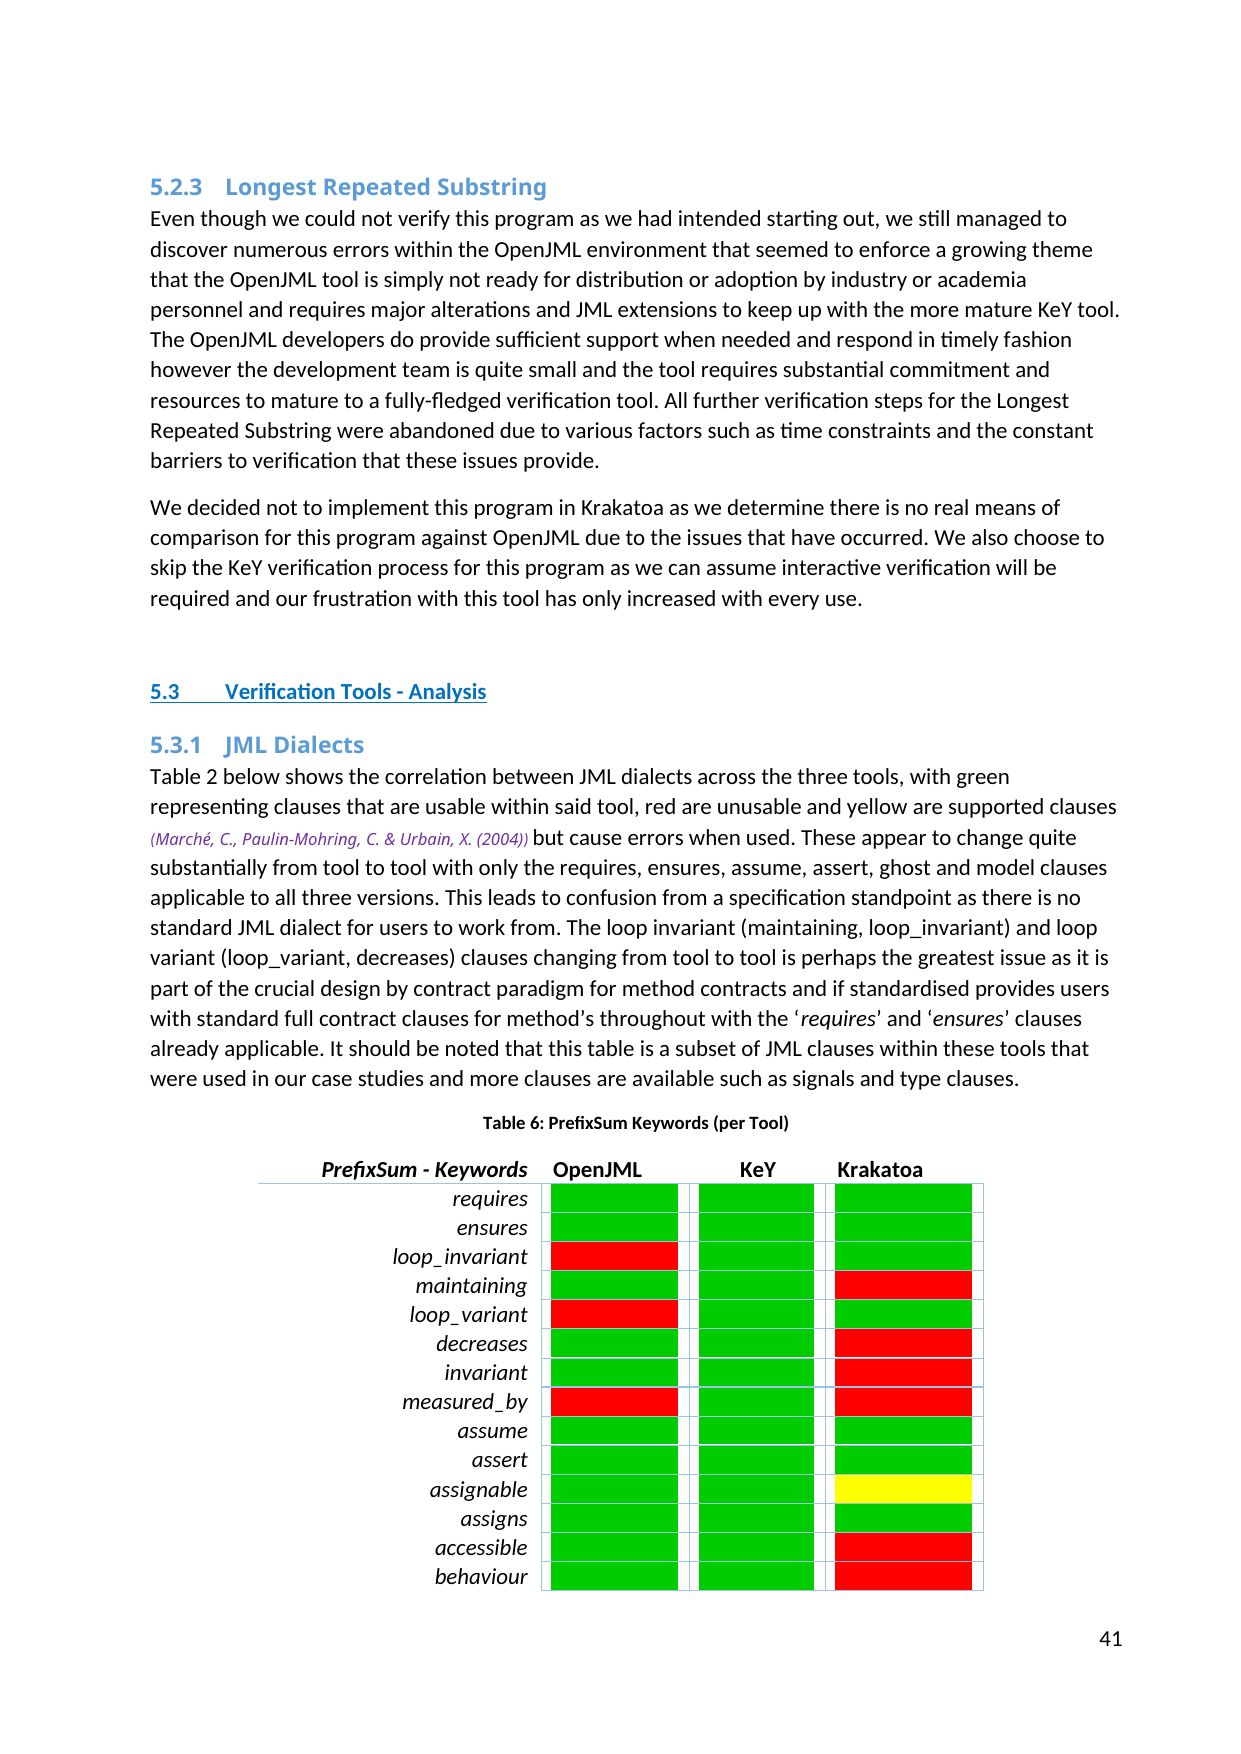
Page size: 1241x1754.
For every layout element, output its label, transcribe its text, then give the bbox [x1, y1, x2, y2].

table_cell [826, 1271, 835, 1299]
subtitle 5.3.1 JML Dialects [150, 728, 1122, 760]
table_cell [814, 1533, 825, 1561]
table_cell [678, 1475, 689, 1503]
table_cell [814, 1300, 825, 1328]
table_cell [678, 1533, 689, 1561]
table_cell [678, 1359, 689, 1386]
table_cell [972, 1417, 983, 1444]
table_cell [542, 1242, 551, 1270]
table_cell [826, 1242, 835, 1270]
table_cell [972, 1446, 983, 1474]
table_cell [814, 1184, 825, 1212]
table_cell [972, 1562, 983, 1590]
table_cell [814, 1359, 825, 1386]
table_cell [678, 1242, 689, 1270]
table_cell [690, 1475, 699, 1503]
table_cell [972, 1504, 983, 1532]
table_cell [678, 1562, 689, 1590]
table_cell [814, 1504, 825, 1532]
table_cell [826, 1562, 835, 1590]
table_header KeY [690, 1155, 826, 1183]
table_cell [814, 1417, 825, 1444]
table_cell [972, 1213, 983, 1241]
table_cell [542, 1213, 551, 1241]
table_cell [972, 1533, 983, 1561]
table_cell [678, 1271, 689, 1299]
table_cell [542, 1475, 551, 1503]
table_cell [542, 1359, 551, 1386]
table_cell [826, 1475, 835, 1503]
table_cell accessible [258, 1532, 541, 1561]
table_cell [814, 1388, 825, 1416]
table_cell [690, 1213, 699, 1241]
table_cell [690, 1271, 699, 1299]
table_cell ensures [258, 1212, 541, 1241]
table_cell [542, 1562, 551, 1590]
table_cell assert [258, 1445, 541, 1474]
table_cell [690, 1533, 699, 1561]
table_cell [678, 1300, 689, 1328]
table_cell behaviour [258, 1561, 541, 1590]
table_cell [542, 1329, 551, 1357]
table_cell requires [258, 1184, 541, 1212]
table_cell [826, 1533, 835, 1561]
subtitle 5.3 Verification Tools - Analysis [150, 677, 1122, 706]
table_cell [826, 1388, 835, 1416]
table_cell [814, 1562, 825, 1590]
table_cell [690, 1359, 699, 1386]
table_cell [542, 1446, 551, 1474]
table_cell [690, 1388, 699, 1416]
table_cell [826, 1213, 835, 1241]
table_cell [826, 1329, 835, 1357]
text Table 6: PrefixSum Keywords (per Tool) [150, 1111, 1122, 1134]
table_cell [826, 1504, 835, 1532]
table_header OpenJML [541, 1155, 690, 1183]
table_cell [678, 1329, 689, 1357]
table_cell [542, 1533, 551, 1561]
table_cell invariant [258, 1358, 541, 1386]
table_cell [678, 1417, 689, 1444]
table_cell [972, 1184, 983, 1212]
table_header PrefixSum - Keywords [258, 1155, 541, 1183]
subtitle 5.2.3 Longest Repeated Substring [150, 171, 1122, 202]
table_cell [814, 1475, 825, 1503]
table_cell [678, 1446, 689, 1474]
table_cell [972, 1475, 983, 1503]
table_cell [826, 1300, 835, 1328]
table_cell [678, 1388, 689, 1416]
table_cell [678, 1504, 689, 1532]
table_cell [826, 1184, 835, 1212]
table_cell [972, 1359, 983, 1386]
table_cell [814, 1329, 825, 1357]
table_cell [826, 1417, 835, 1444]
table_cell [690, 1417, 699, 1444]
table_cell [678, 1213, 689, 1241]
table_cell [542, 1388, 551, 1416]
table_cell [690, 1504, 699, 1532]
table_cell loop_invariant [258, 1241, 541, 1270]
table_cell decreases [258, 1328, 541, 1357]
table_cell [814, 1213, 825, 1241]
table_cell [814, 1242, 825, 1270]
table_cell [542, 1417, 551, 1444]
table_cell assignable [258, 1474, 541, 1503]
table_cell [826, 1446, 835, 1474]
table_cell [972, 1242, 983, 1270]
table_cell [972, 1388, 983, 1416]
text Table 2 below shows the correlation between JML dialects across the three tools, with green representing clauses that are usable within said tool, red are unusable and yellow are supported clauses (Marché, C., Paulin-Mohring, C. & Urbain, X. (2004)) but cause errors when used. These appear to change quite substantially from tool to tool with only the requires, ensures, assume, assert, ghost and model clauses applicable to all three versions. This leads to confusion from a specification standpoint as there is no standard JML dialect for users to work from. The loop invariant (maintaining, loop_invariant) and loop variant (loop_variant, decreases) clauses changing from tool to tool is perhaps the greatest issue as it is part of the crucial design by contract paradigm for method contracts and if standardised provides users with standard full contract clauses for method’s throughout with the ‘requires’ and ‘ensures’ clauses already applicable. It should be noted that this table is a subset of JML clauses within these tools that were used in our case studies and more clauses are available such as signals and type clauses. [150, 762, 1122, 1092]
table_cell [972, 1300, 983, 1328]
table_cell [690, 1300, 699, 1328]
table_cell maintaining [258, 1270, 541, 1299]
table_cell [690, 1329, 699, 1357]
table_cell [972, 1329, 983, 1357]
table_cell [690, 1562, 699, 1590]
table_cell [690, 1242, 699, 1270]
table_cell [542, 1300, 551, 1328]
text Even though we could not verify this program as we had intended starting out, we still managed to discover numerous errors within the OpenJML environment that seemed to enforce a growing theme that the OpenJML tool is simply not ready for distribution or adoption by industry or academia personnel and requires major alterations and JML extensions to keep up with the more mature KeY tool. The OpenJML developers do provide sufficient support when needed and respond in timely fashion however the development team is quite small and the tool requires substantial commitment and resources to mature to a fully-fledged verification tool. All further verification steps for the Longest Repeated Substring were abandoned due to various factors such as time constraints and the constant barriers to verification that these issues provide. [150, 204, 1122, 474]
table_cell [826, 1359, 835, 1386]
table_cell [542, 1271, 551, 1299]
table_cell measured_by [258, 1386, 541, 1416]
table_cell [814, 1446, 825, 1474]
table_cell assume [258, 1416, 541, 1444]
table_cell [542, 1504, 551, 1532]
table_cell [690, 1446, 699, 1474]
table_cell [972, 1271, 983, 1299]
text We decided not to implement this program in Krakatoa as we determine there is no real means of comparison for this program against OpenJML due to the issues that have occurred. We also choose to skip the KeY verification process for this program as we can assume interactive verification will be required and our frustration with this tool has only increased with every use. [150, 493, 1122, 612]
table_header Krakatoa [826, 1155, 983, 1183]
table_cell loop_variant [258, 1299, 541, 1328]
table_cell [690, 1184, 699, 1212]
table_cell [542, 1184, 551, 1212]
table_cell [814, 1271, 825, 1299]
table_cell [678, 1184, 689, 1212]
table_cell assigns [258, 1503, 541, 1532]
